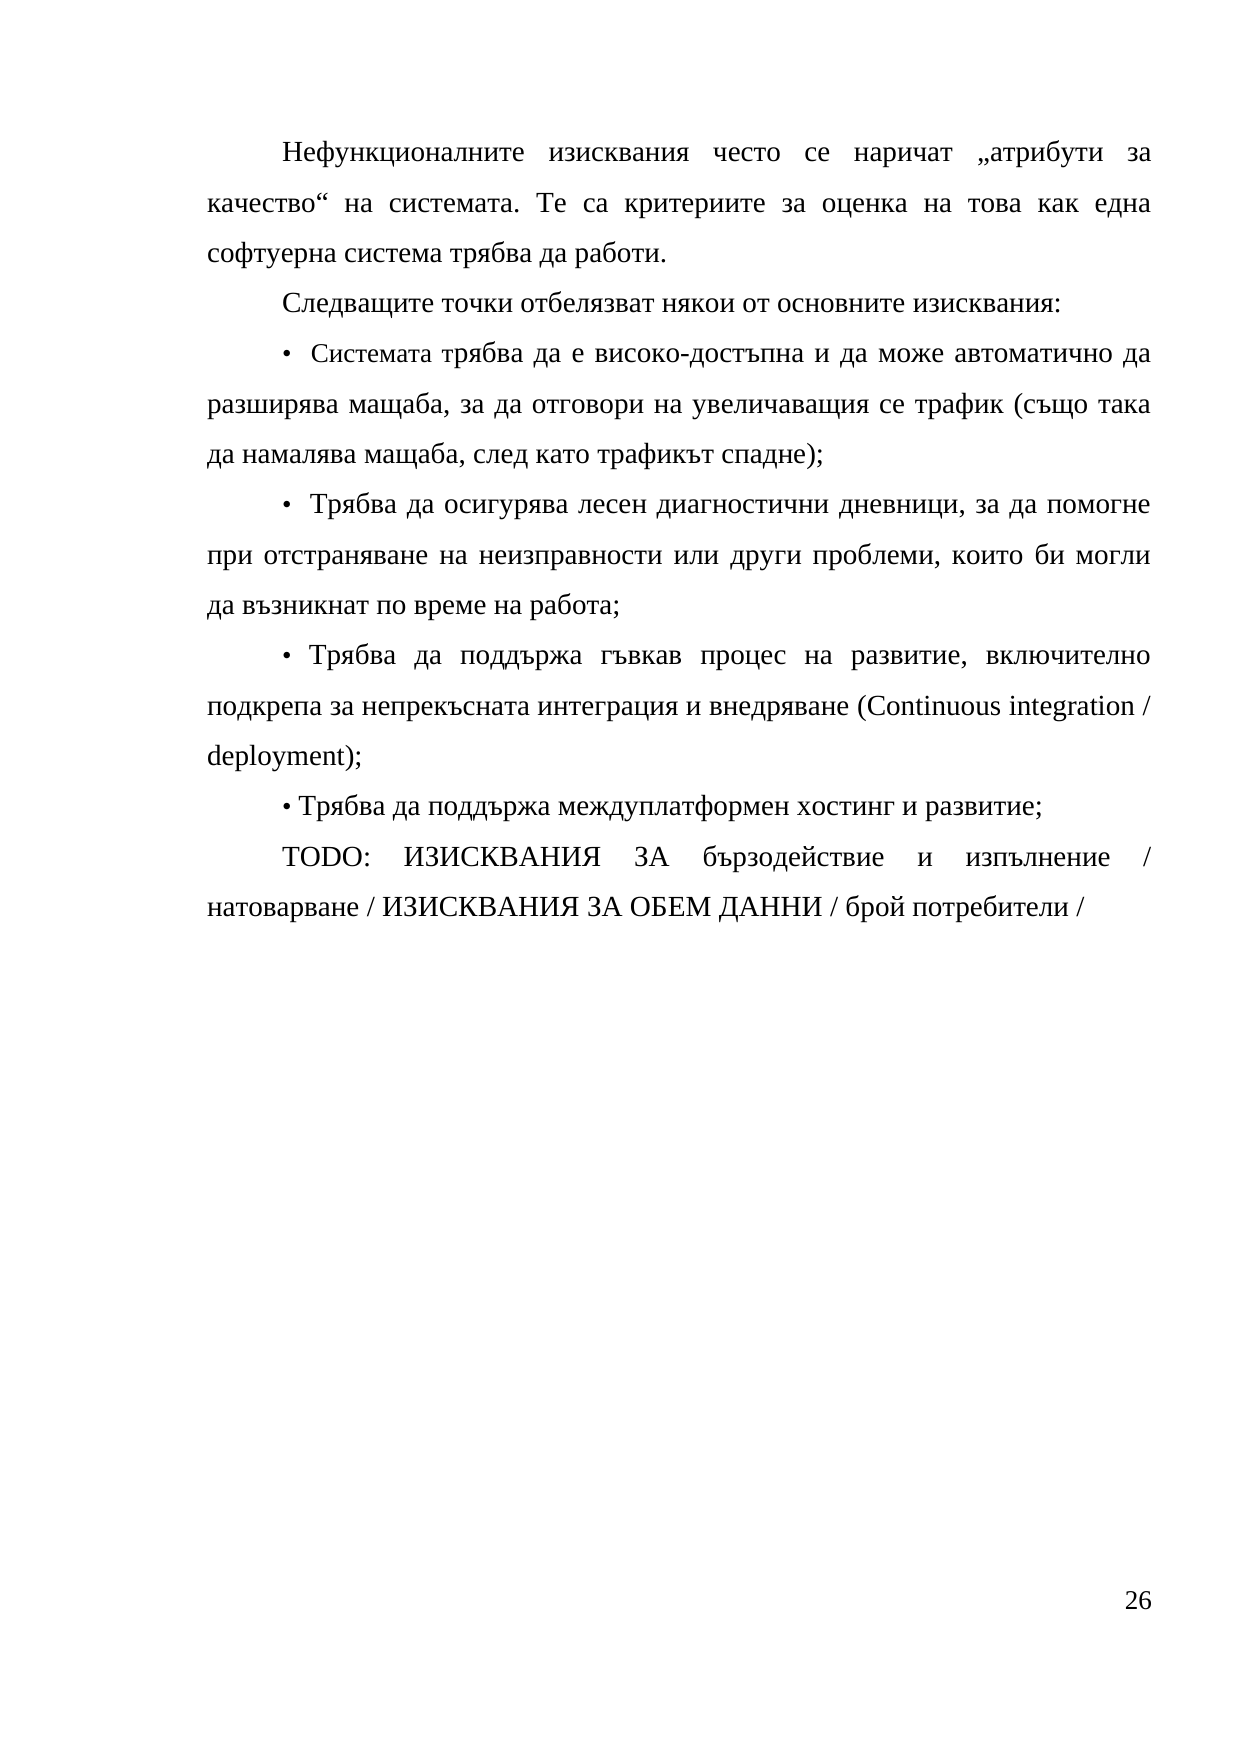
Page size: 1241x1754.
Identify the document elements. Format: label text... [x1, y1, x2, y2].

text • Системата трябва да е високо-достъпна и да може автоматично да разширява мащаба, за да отговори на увеличаващия се трафик (също така да намалява мащаба, след като трафикът спадне); [207, 336, 1152, 470]
text • Трябва да поддържа гъвкав процес на развитие, включително подкрепа за непрекъсната интеграция и внедряване (Continuous integration / deployment); [207, 637, 1152, 772]
text • Трябва да поддържа междуплатформен хостинг и развитие; [207, 788, 1152, 822]
text Следващите точки отбелязват някои от основните изисквания: [207, 285, 1152, 319]
text • Трябва да осигурява лесен диагностични дневници, за да помогне при отстраняване на неизправности или други проблеми, които би могли да възникнат по време на работа; [207, 487, 1152, 621]
text TODO: ИЗИСКВАНИЯ ЗА бързодействие и изпълнение / натоварване / ИЗИСКВАНИЯ ЗА ОБЕМ ДАННИ / брой потребители / [207, 839, 1152, 923]
text Нефункционалните изисквания често се наричат ​​„атрибути за качество“ на системата. Те са критериите за оценка на това как една софтуерна система трябва да работи. [207, 134, 1152, 268]
